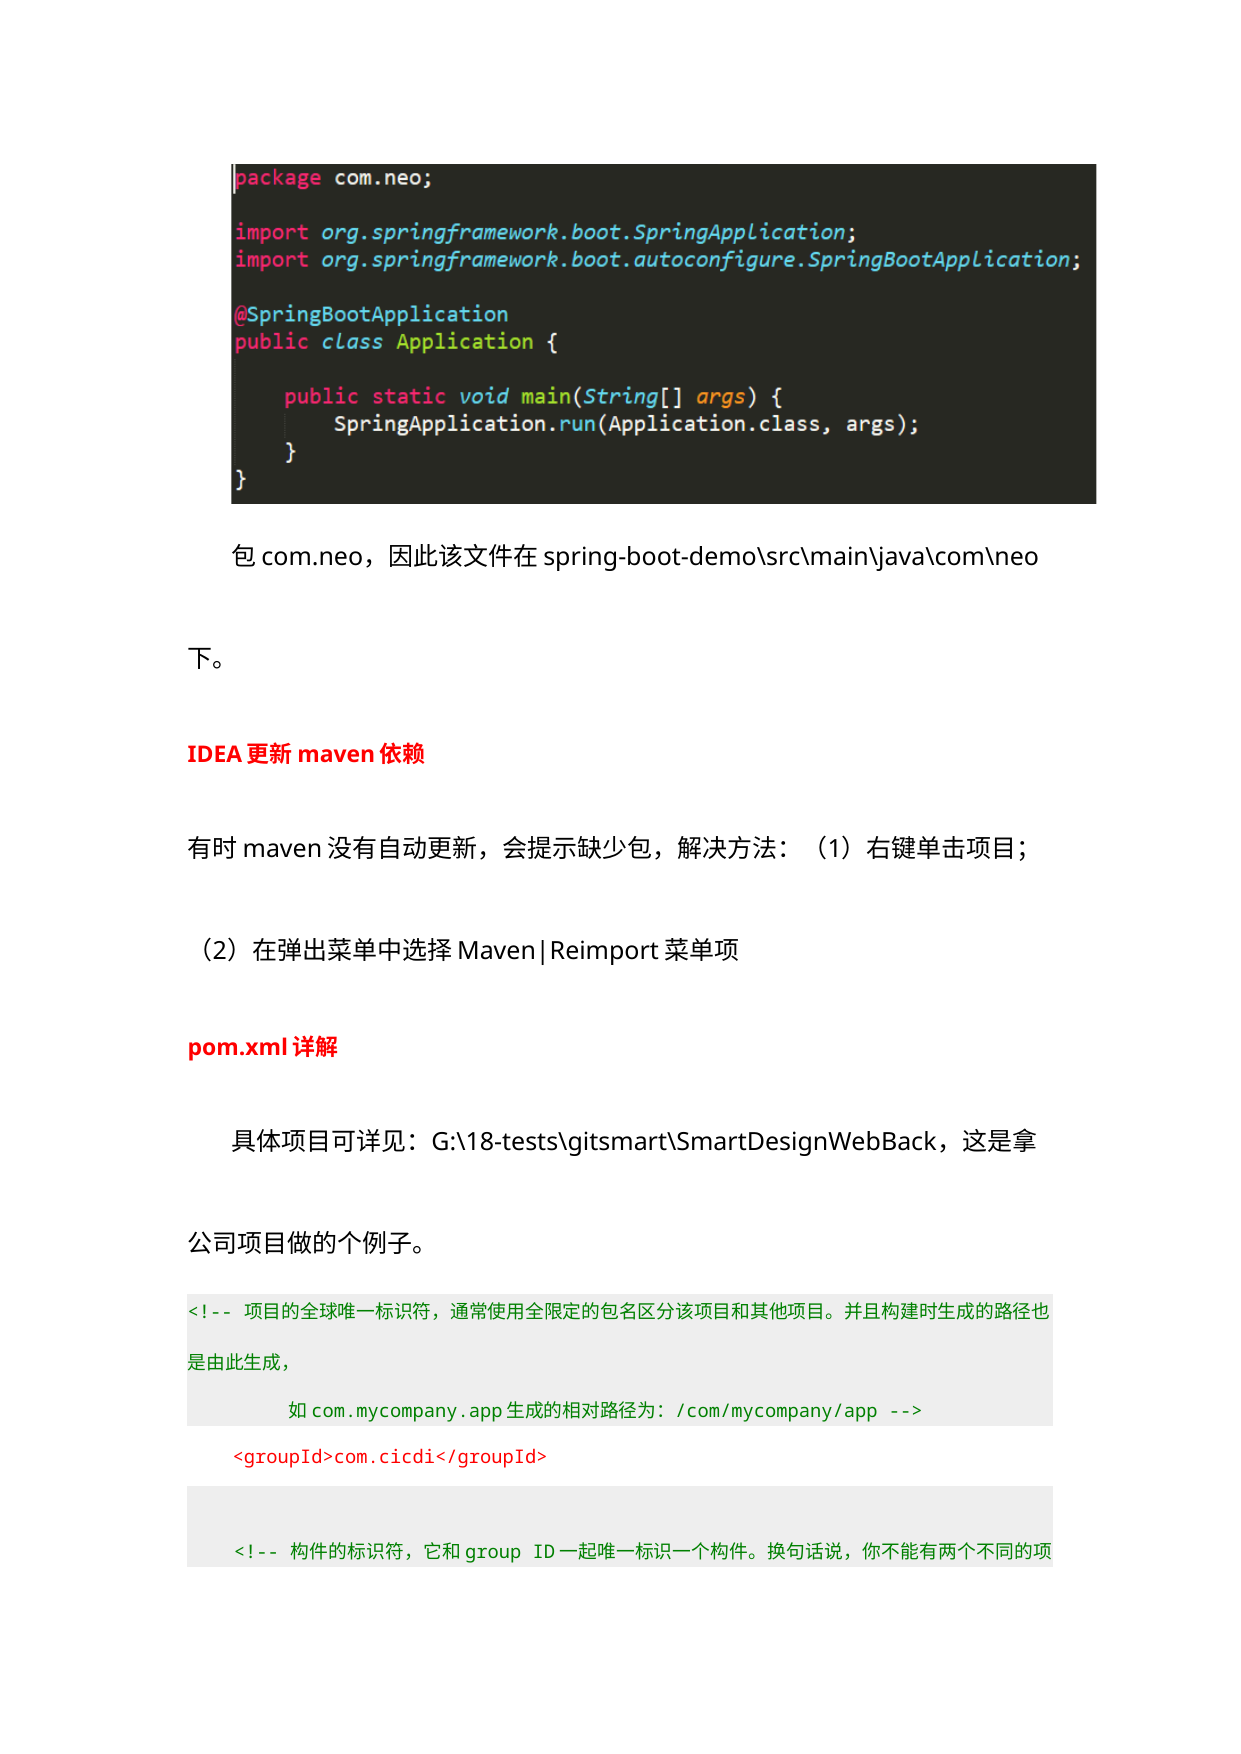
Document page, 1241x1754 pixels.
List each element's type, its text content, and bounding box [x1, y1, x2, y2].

text 有时maven没有自动更新，会提示缺少包，解决方法：（1）右键单击项目；（2）在弹出菜单中选择Maven|Reimport菜单项 [187, 813, 1053, 983]
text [187, 1533, 1053, 1567]
subtitle IDEA更新maven依赖 [187, 735, 1053, 769]
text 具体项目可详见：G:\18-tests\gitsmart\SmartDesignWebBack，这是拿公司项目做的个例子。 [187, 1106, 1053, 1276]
text 包com.neo，因此该文件在spring-boot-demo\src\main\java\com\neo下。 [187, 520, 1053, 690]
text 如com.mycompany.app生成的相对路径为：/com/mycompany/app --> [187, 1392, 1053, 1426]
picture [231, 164, 1097, 504]
subtitle pom.xml详解 [187, 1028, 1053, 1062]
text <!-- 项目的全球唯一标识符，通常使用全限定的包名区分该项目和其他项目。并且构建时生成的路径也是由此生成， [187, 1294, 1053, 1379]
text <groupId>com.cicdi</groupId> [187, 1440, 1053, 1474]
